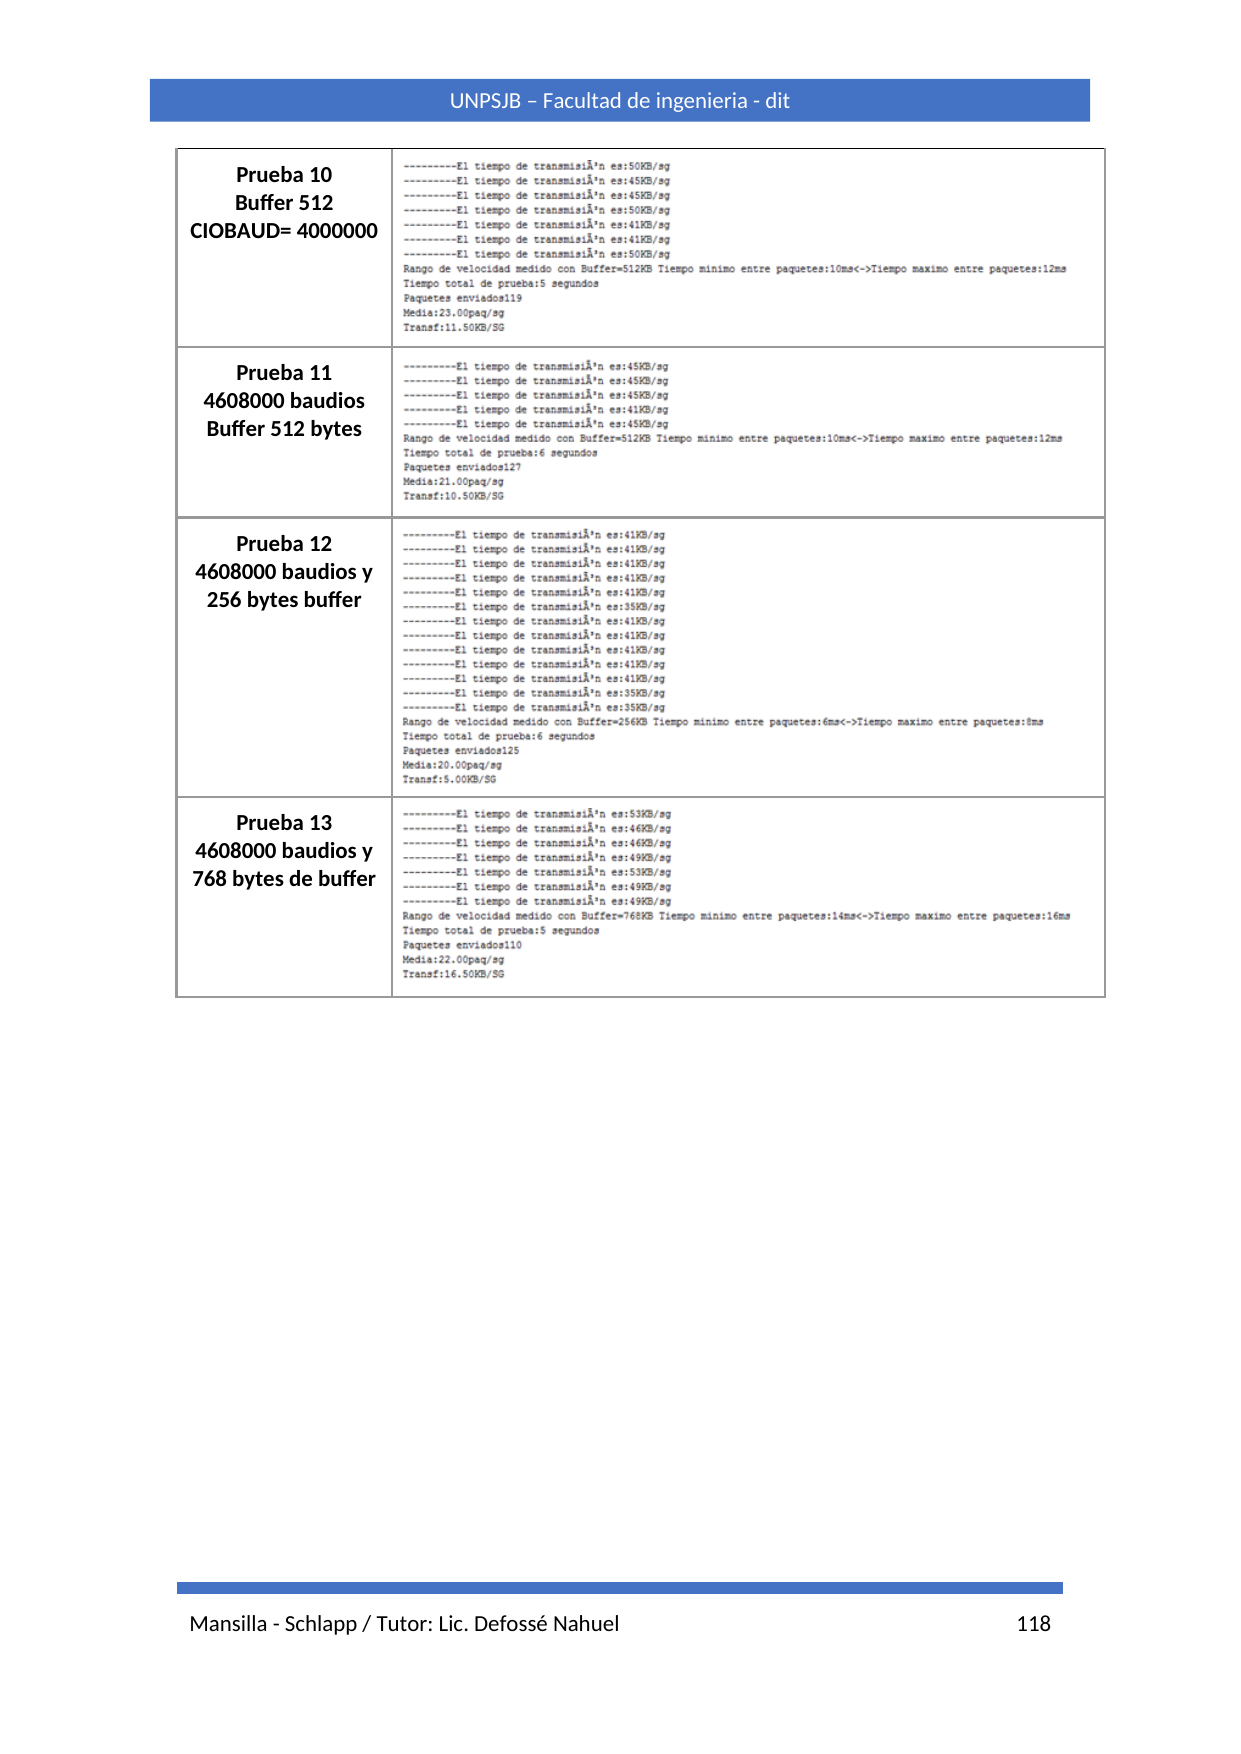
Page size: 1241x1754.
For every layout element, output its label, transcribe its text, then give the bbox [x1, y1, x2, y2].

picture [402, 808, 1092, 986]
table_cell [393, 149, 1104, 346]
table_cell [393, 348, 1104, 516]
table_cell Prueba 10 Buffer 512 CIOBAUD= 4000000 [178, 149, 391, 346]
table_cell Prueba 13 4608000 baudios y 768 bytes de buffer [178, 798, 391, 996]
table_cell [393, 519, 1104, 796]
picture [402, 160, 1092, 336]
picture [402, 358, 1092, 506]
table_cell [393, 798, 1104, 996]
table_cell Prueba 12 4608000 baudios y 256 bytes buffer [178, 519, 391, 796]
picture [402, 528, 1092, 786]
table_cell Prueba 11 4608000 baudios Buffer 512 bytes [178, 348, 391, 516]
